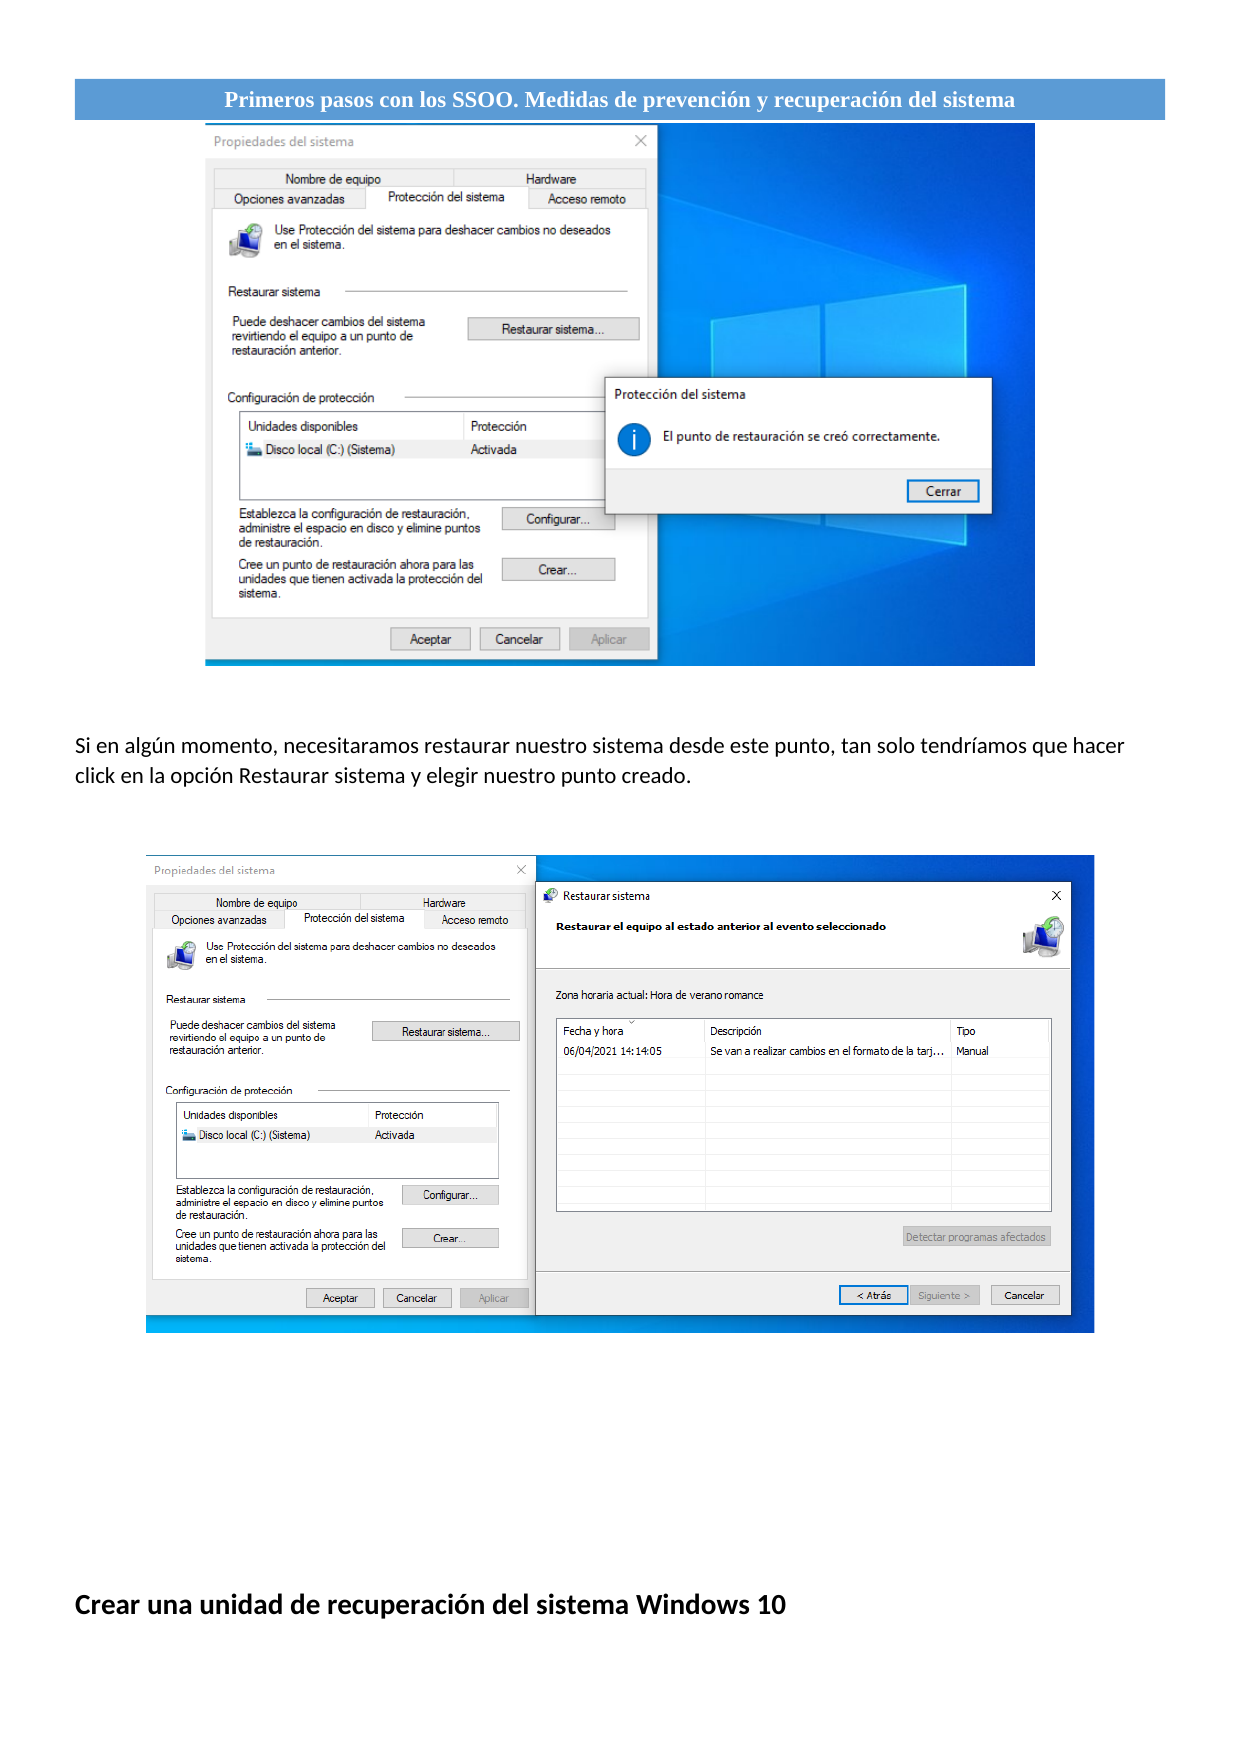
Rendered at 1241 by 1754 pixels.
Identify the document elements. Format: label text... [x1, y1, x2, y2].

text Crear una unidad de recuperación del sistema Windows 10 [75, 1586, 1165, 1622]
text Si en algún momento, necesitaramos restaurar nuestro sistema desde este punto, tan solo tendríamos que hacer click en la opción Restaurar sistema y elegir nuestro punto creado. [75, 731, 1165, 789]
